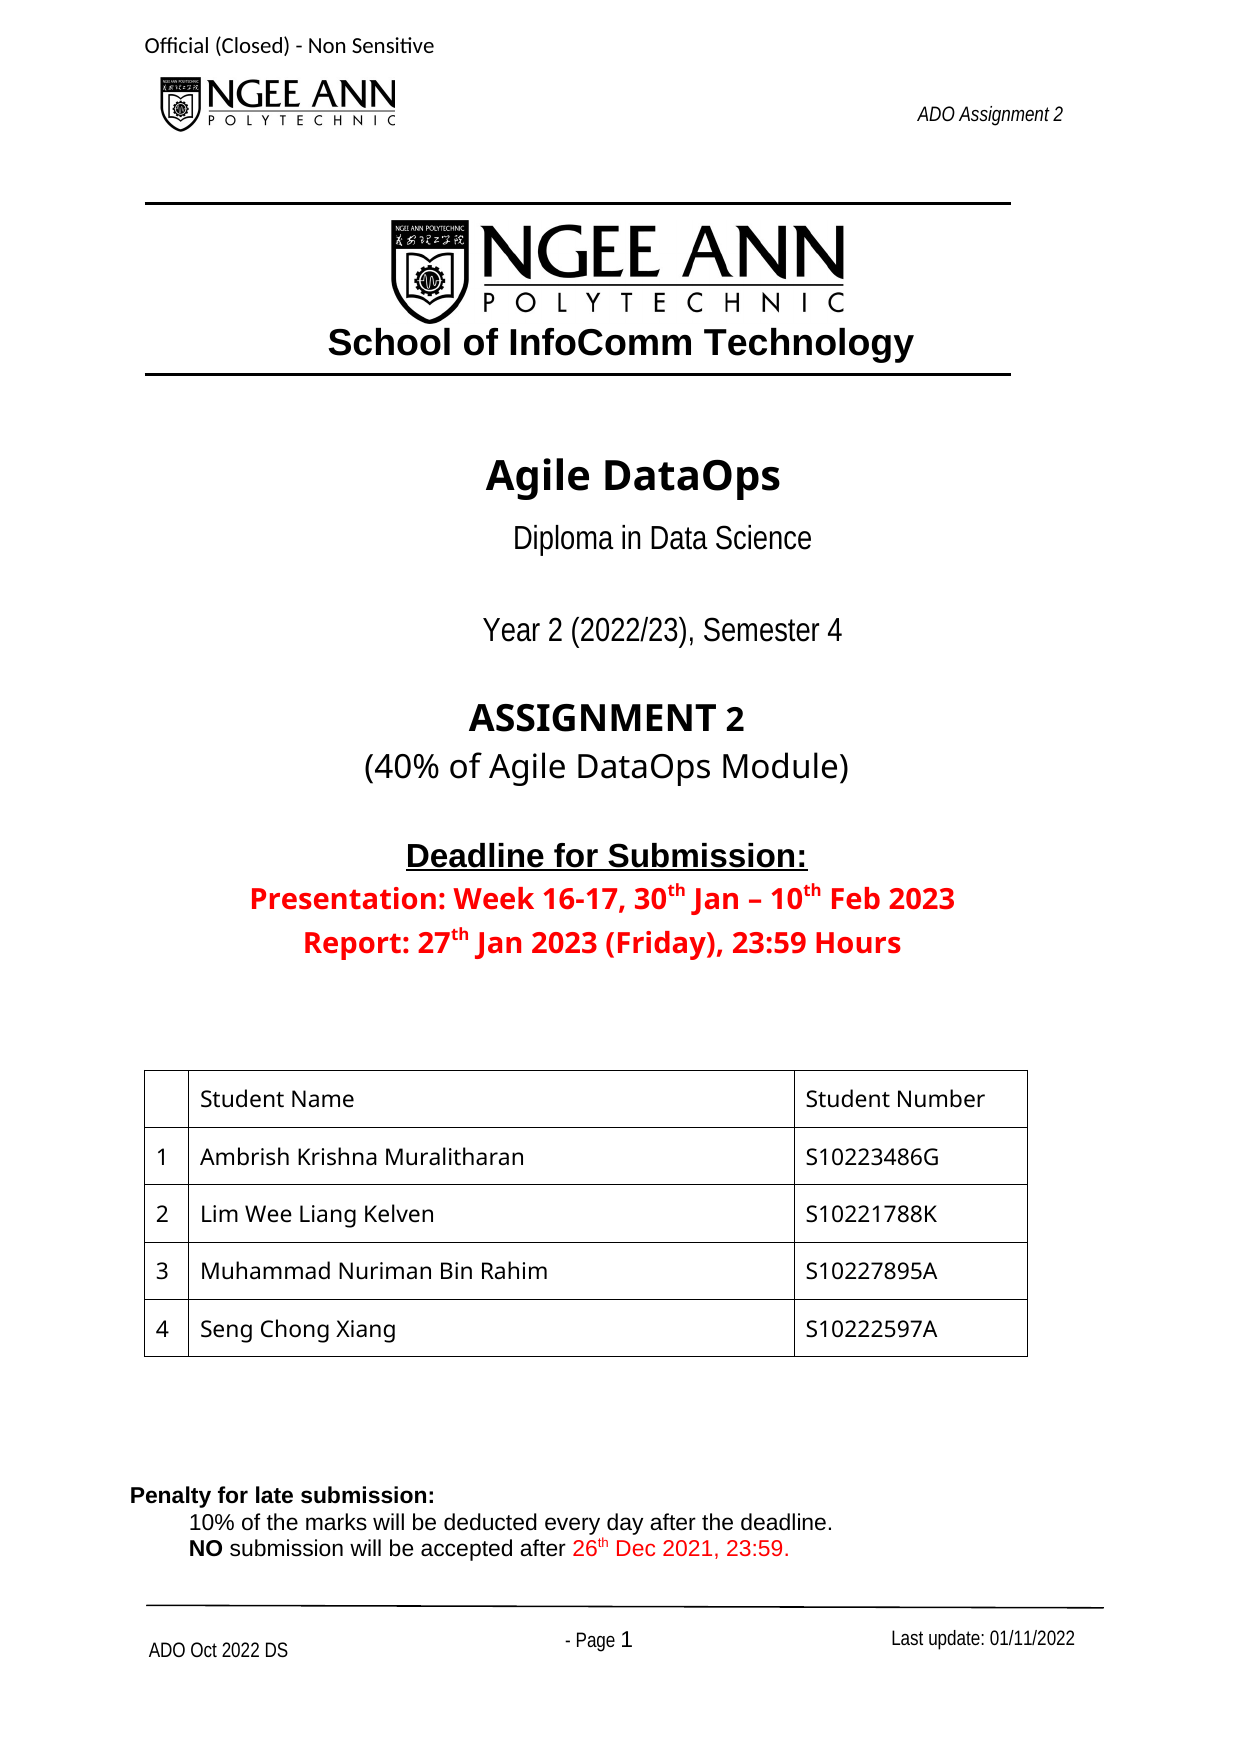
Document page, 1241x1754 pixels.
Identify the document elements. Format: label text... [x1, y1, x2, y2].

table_header Student Number [795, 1071, 1027, 1127]
table_header Student Name [189, 1071, 794, 1127]
picture [391, 220, 844, 324]
text Presentation: Week 16-17, 30th Jan – 10th Feb 2023 [159, 878, 1045, 918]
table_cell Muhammad Nuriman Bin Rahim [189, 1243, 794, 1299]
table_cell 2 [145, 1185, 188, 1242]
text Diploma in Data Science [325, 518, 1000, 556]
table_cell 3 [145, 1243, 188, 1299]
table_cell S10221788K [795, 1185, 1027, 1242]
text Deadline for Submission: [100, 836, 1113, 874]
text Report: 27th Jan 2023 (Friday), 23:59 Hours [159, 922, 1045, 962]
text 10% of the marks will be deducted every day after the deadline. [159, 1509, 1113, 1535]
picture [160, 77, 395, 132]
table_cell S10223486G [795, 1128, 1027, 1184]
table_cell Lim Wee Liang Kelven [189, 1185, 794, 1242]
table_cell S10222597A [795, 1300, 1027, 1356]
text Year 2 (2022/23), Semester 4 [325, 610, 1000, 648]
table_cell 4 [145, 1300, 188, 1356]
text NO submission will be accepted after 26th Dec 2021, 23:59. [159, 1535, 1113, 1561]
text Penalty for late submission: [100, 1482, 1113, 1509]
text ASSIGNMENT 2 [100, 692, 1113, 743]
text Agile DataOps [325, 445, 916, 502]
table_header [145, 1071, 188, 1127]
table_cell Seng Chong Xiang [189, 1300, 794, 1356]
table_cell Ambrish Krishna Muralitharan [189, 1128, 794, 1184]
table_cell S10227895A [795, 1243, 1027, 1299]
text (40% of Agile DataOps Module) [100, 743, 1113, 788]
table_cell 1 [145, 1128, 188, 1184]
